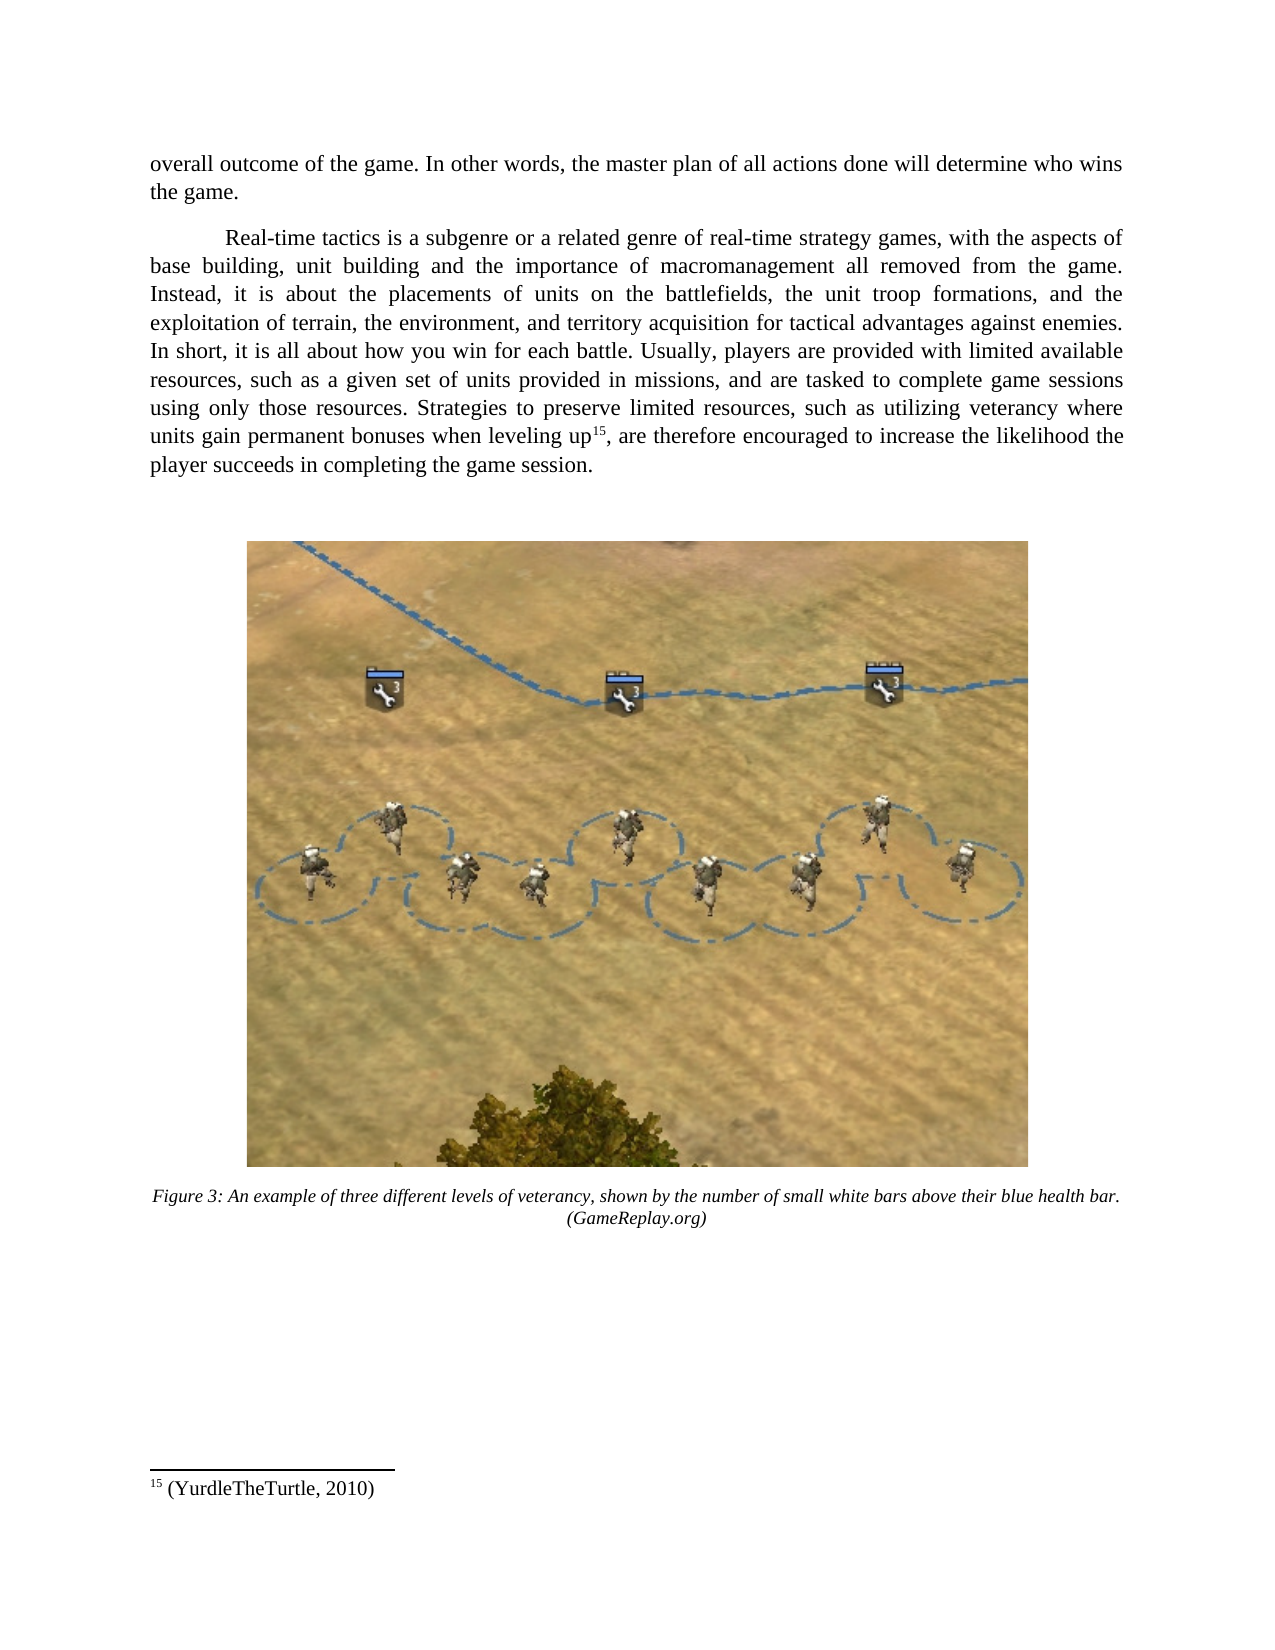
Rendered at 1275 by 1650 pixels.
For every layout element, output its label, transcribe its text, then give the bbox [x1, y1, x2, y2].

picture [246, 541, 1029, 1167]
text Figure 3: An example of three different levels of veterancy, shown by the number of small white bars above their blue health bar. (GameReplay.org) [150, 1185, 1125, 1228]
text Real-time tactics is a subgenre or a related genre of real-time strategy games, with the aspects of base building, unit building and the importance of macromanagement all removed from the game. Instead, it is about the placements of units on the battlefields, the unit troop formations, and the exploitation of terrain, the environment, and territory acquisition for tactical advantages against enemies. In short, it is all about how you win for each battle. Usually, players are provided with limited available resources, such as a given set of units provided in missions, and are tasked to complete game sessions using only those resources. Strategies to preserve limited resources, such as utilizing veterancy where units gain permanent bonuses when leveling up, are therefore encouraged to increase the likelihood the player succeeds in completing the game session. [150, 223, 1125, 477]
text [150, 150, 1125, 205]
